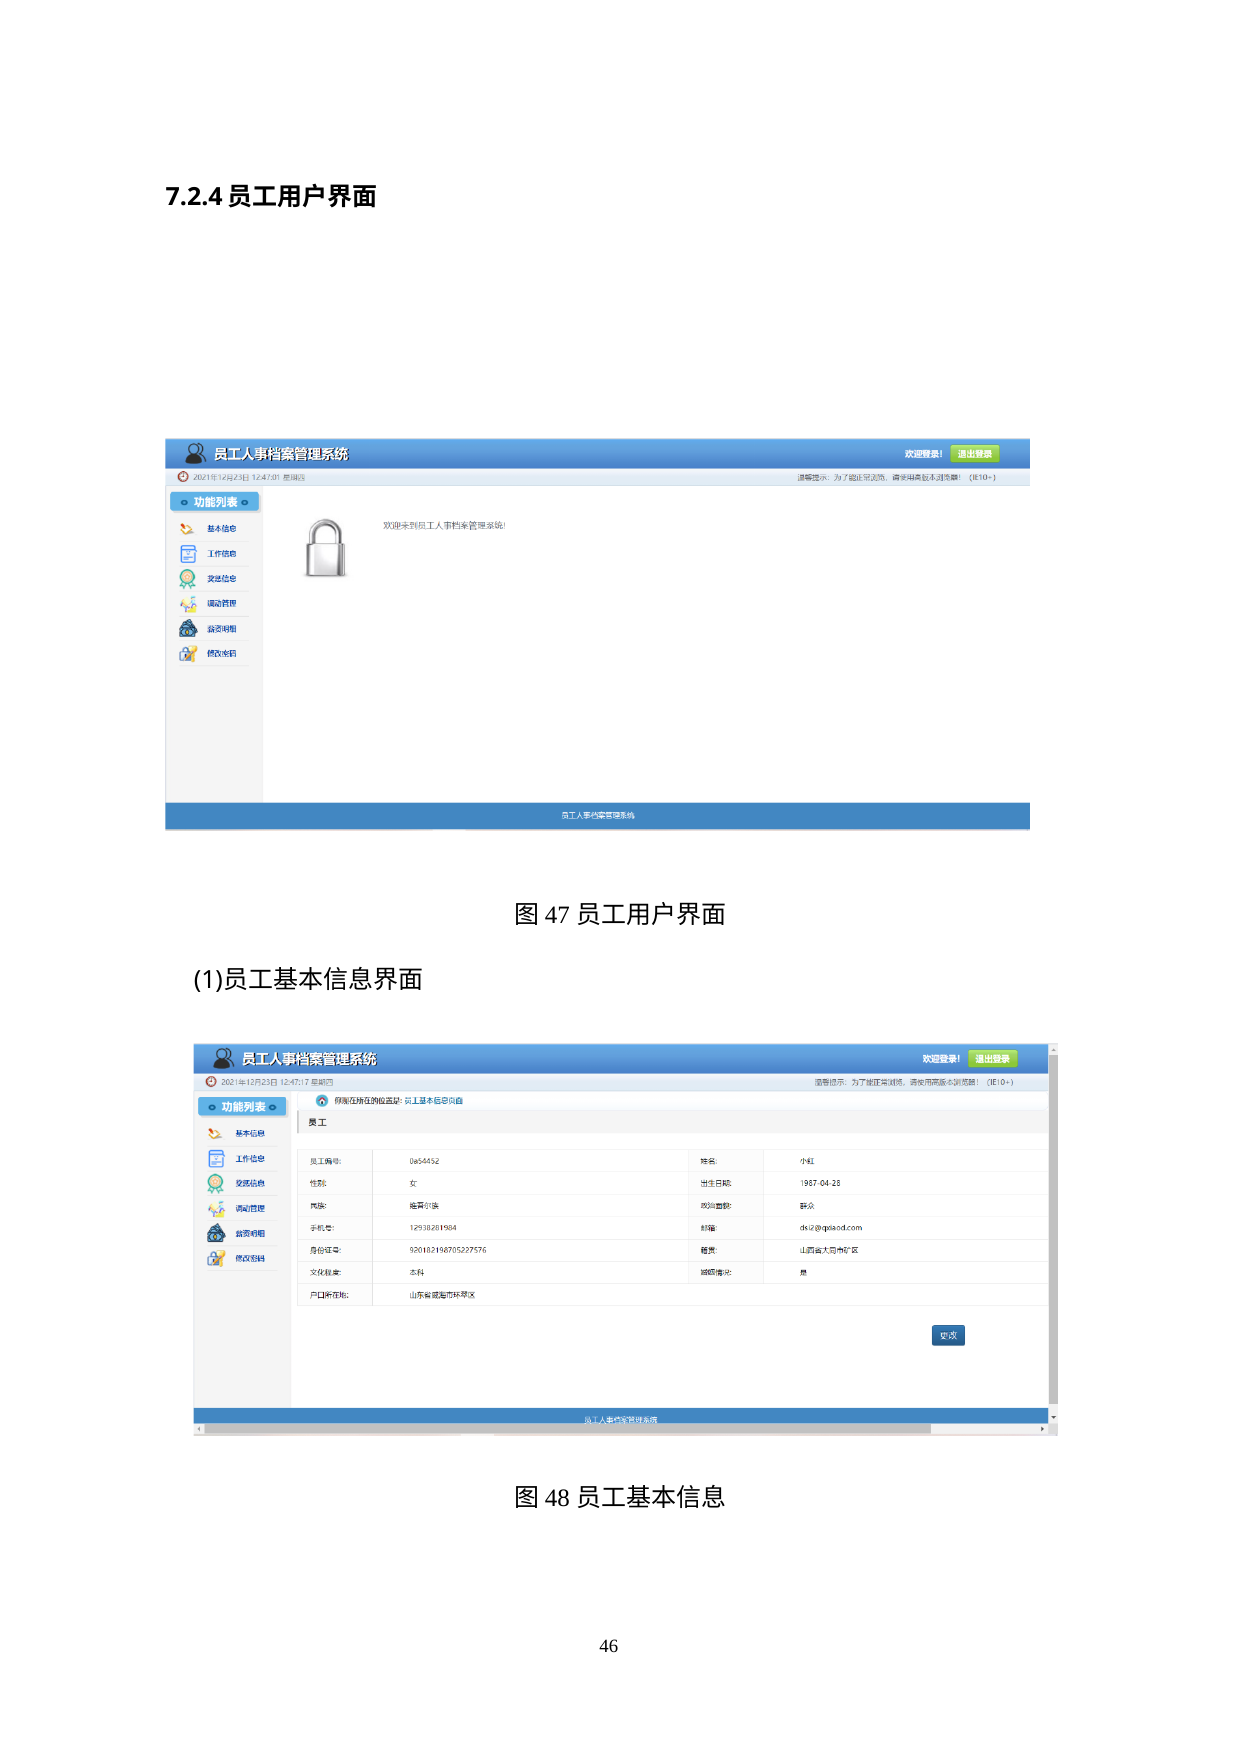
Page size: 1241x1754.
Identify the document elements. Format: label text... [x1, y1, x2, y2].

picture [165, 438, 1030, 831]
picture [193, 1042, 1058, 1436]
text (1)员工基本信息界面 [165, 945, 1075, 1010]
text 图47 员工用户界面 [165, 880, 1075, 945]
text 图48 员工基本信息 [165, 1463, 1075, 1528]
